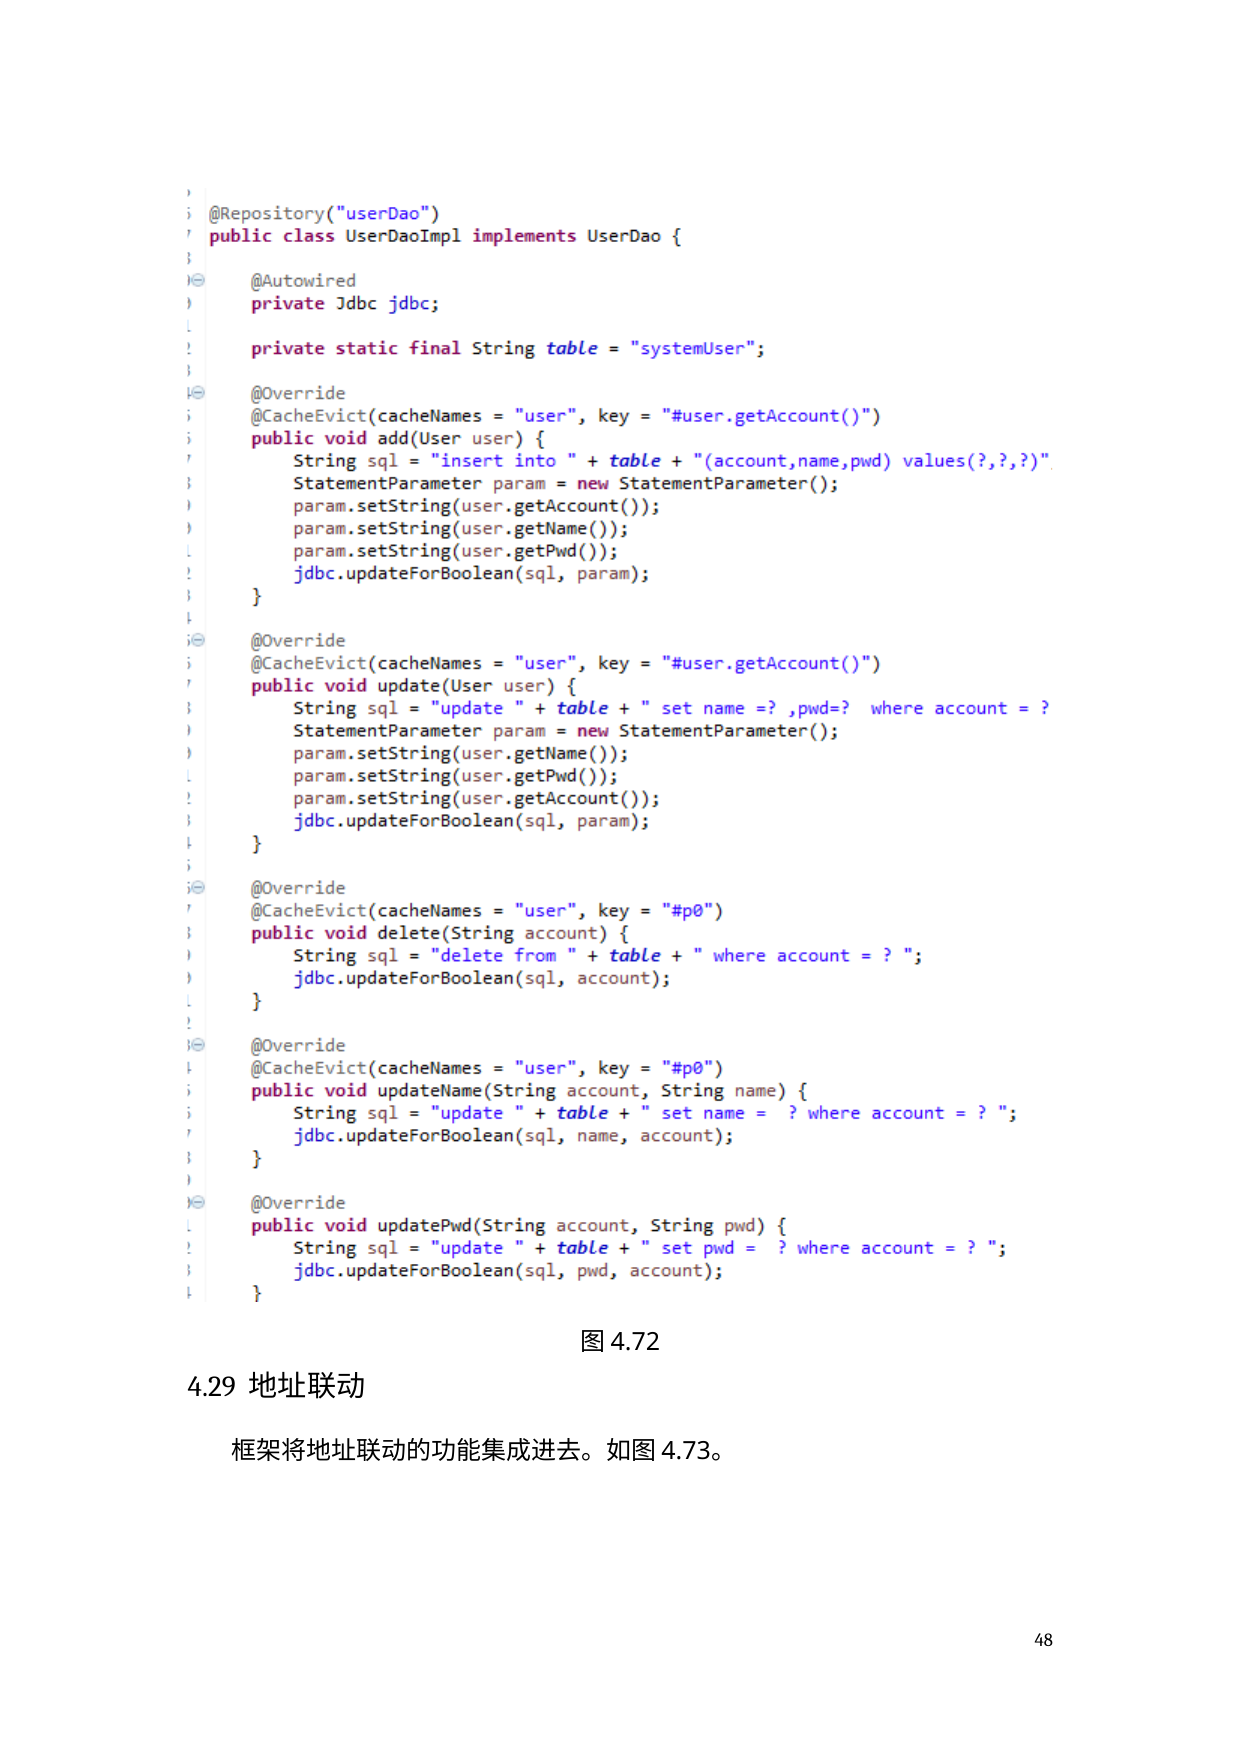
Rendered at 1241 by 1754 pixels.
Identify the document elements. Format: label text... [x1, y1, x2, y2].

picture [187, 188, 1053, 1302]
text 图4.72 [187, 1318, 1053, 1362]
text 框架将地址联动的功能集成进去。如图4.73。 [187, 1427, 1053, 1471]
text 4.29 地址联动 [187, 1362, 1053, 1406]
